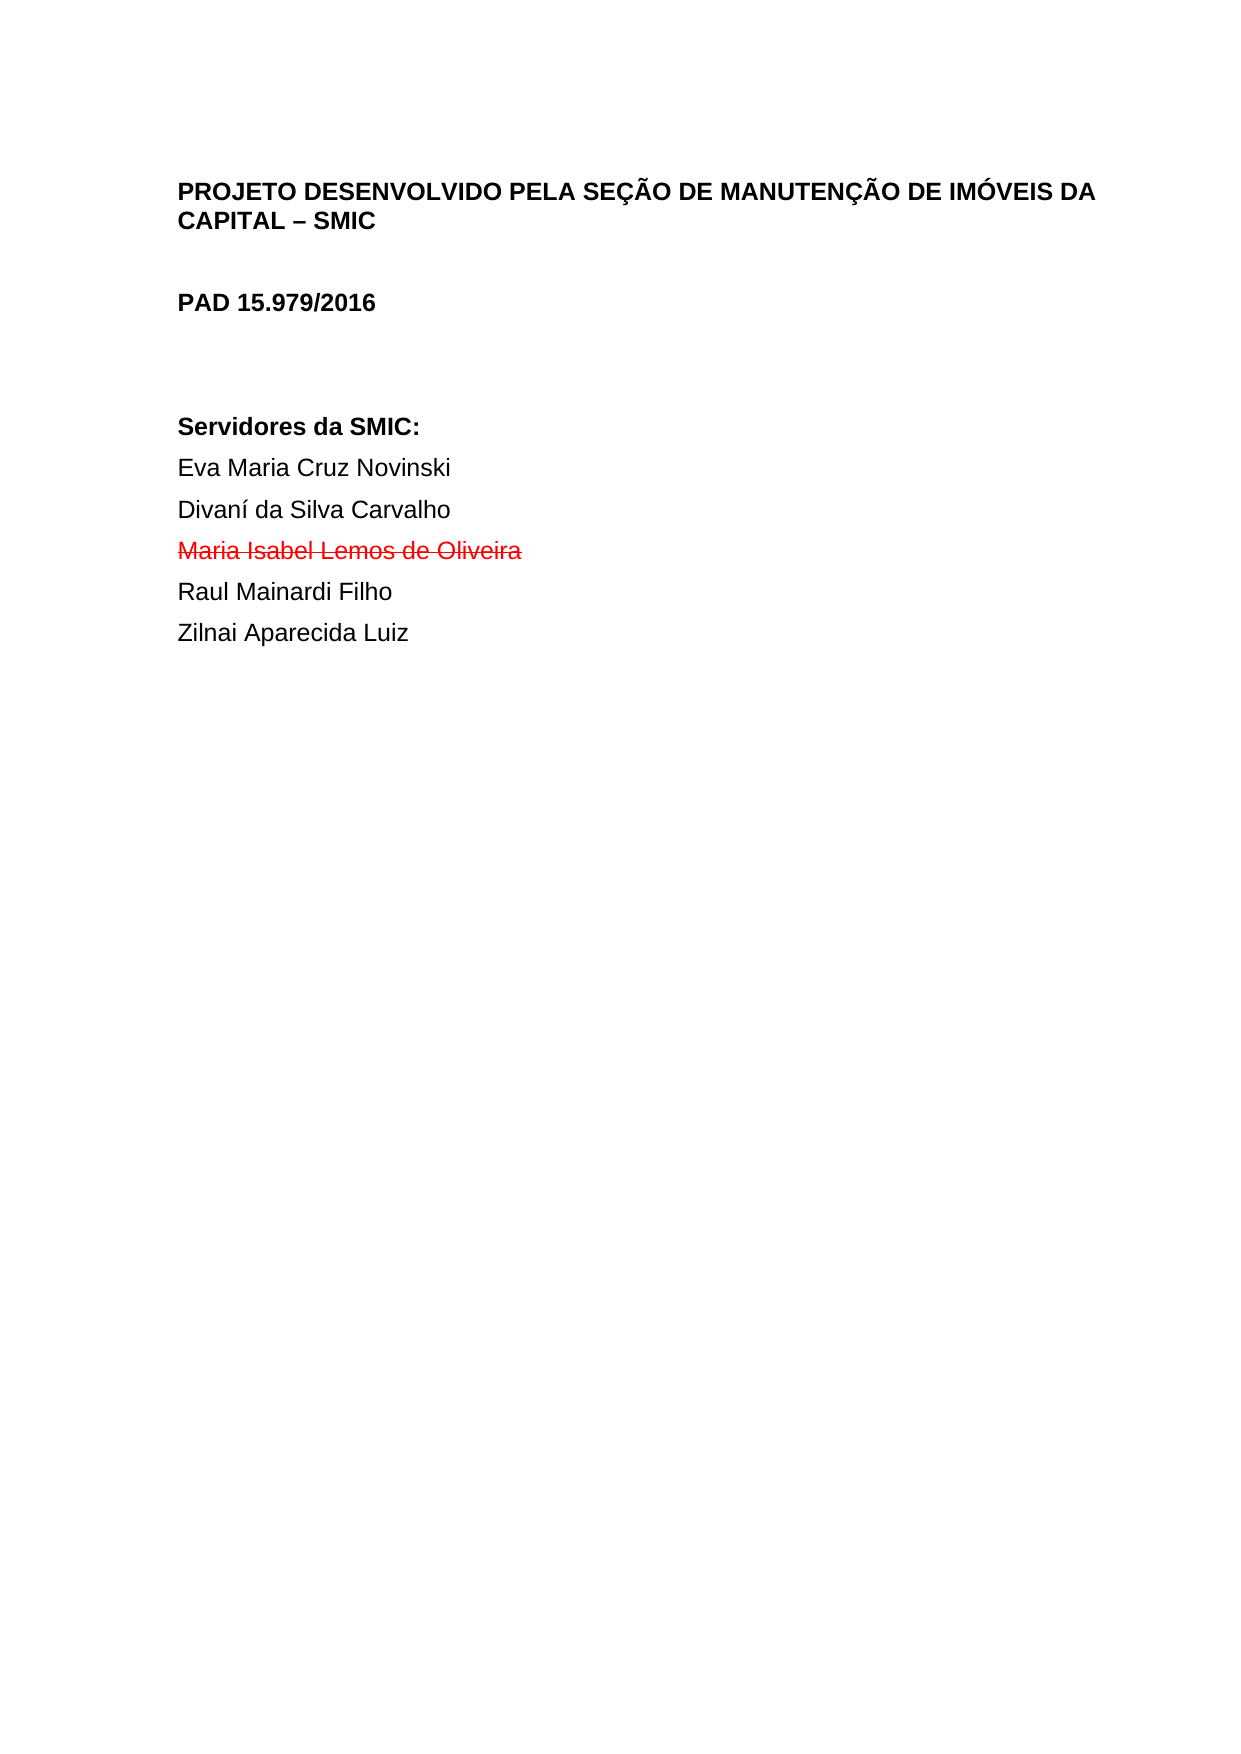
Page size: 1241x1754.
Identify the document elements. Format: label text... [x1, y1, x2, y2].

text Zilnai Aparecida Luiz [177, 618, 1122, 647]
text Raul Mainardi Filho [177, 577, 1122, 606]
text PROJETO DESENVOLVIDO PELA SEÇÃO DE MANUTENÇÃO DE IMÓVEIS DA CAPITAL – SMIC [177, 177, 1122, 235]
text Divaní da Silva Carvalho [177, 495, 1122, 523]
text Servidores da SMIC: [177, 412, 1122, 441]
text Eva Maria Cruz Novinski [177, 453, 1122, 482]
text Maria Isabel Lemos de Oliveira [177, 536, 1122, 565]
text PAD 15.979/2016 [177, 288, 1122, 317]
